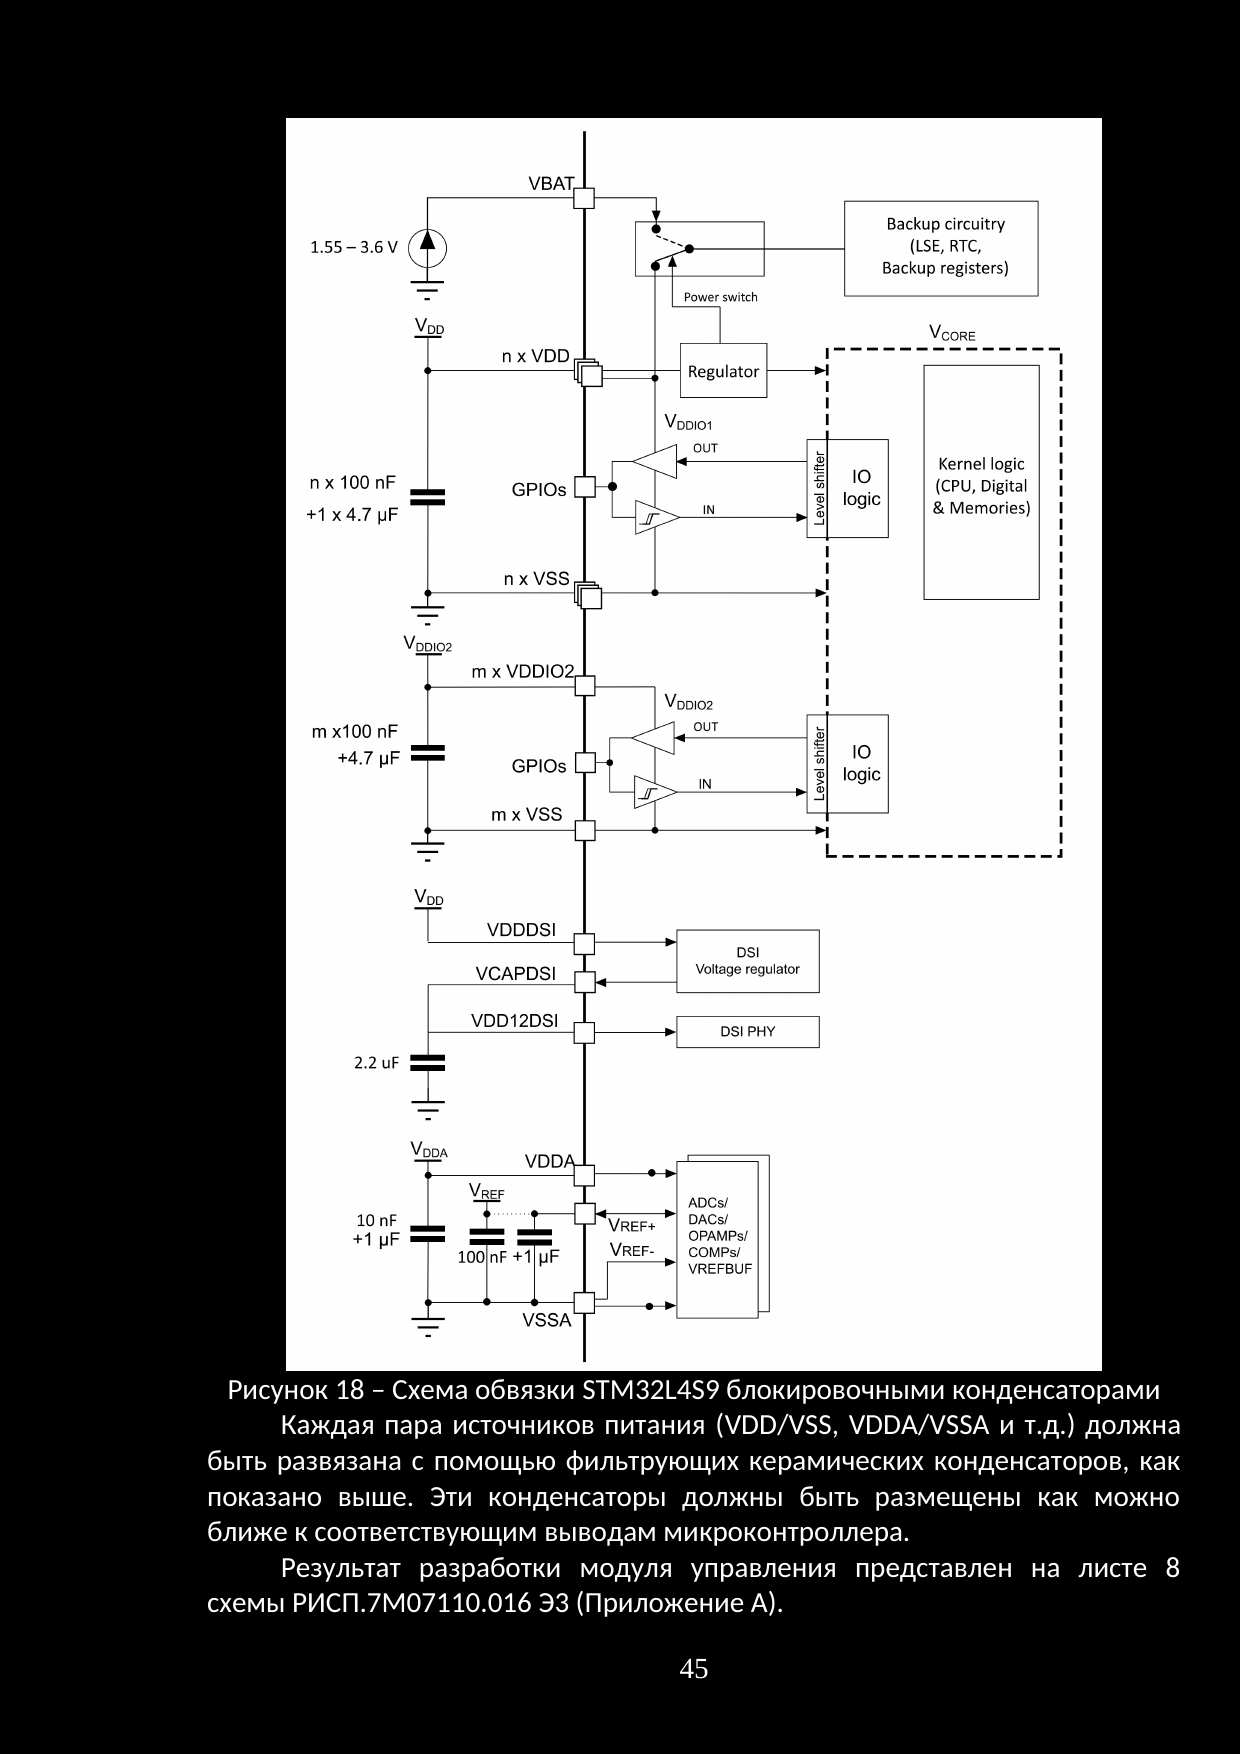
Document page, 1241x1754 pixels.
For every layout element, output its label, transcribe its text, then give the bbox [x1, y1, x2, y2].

text Рисунок 18 – Схема обвязки STM32L4S9 блокировочными конденсаторами [207, 1371, 1181, 1406]
text Результат разработки модуля управления представлен на листе 8 схемы РИСП.7М07110.016 Э3 (Приложение А). [207, 1549, 1181, 1620]
text Каждая пара источников питания (VDD/VSS, VDDA/VSSA и т.д.) должна быть развязана с помощью фильтрующих керамических конденсаторов, как показано выше. Эти конденсаторы должны быть размещены как можно ближе к соответствующим выводам микроконтроллера. [207, 1406, 1181, 1549]
picture [286, 118, 1102, 1371]
